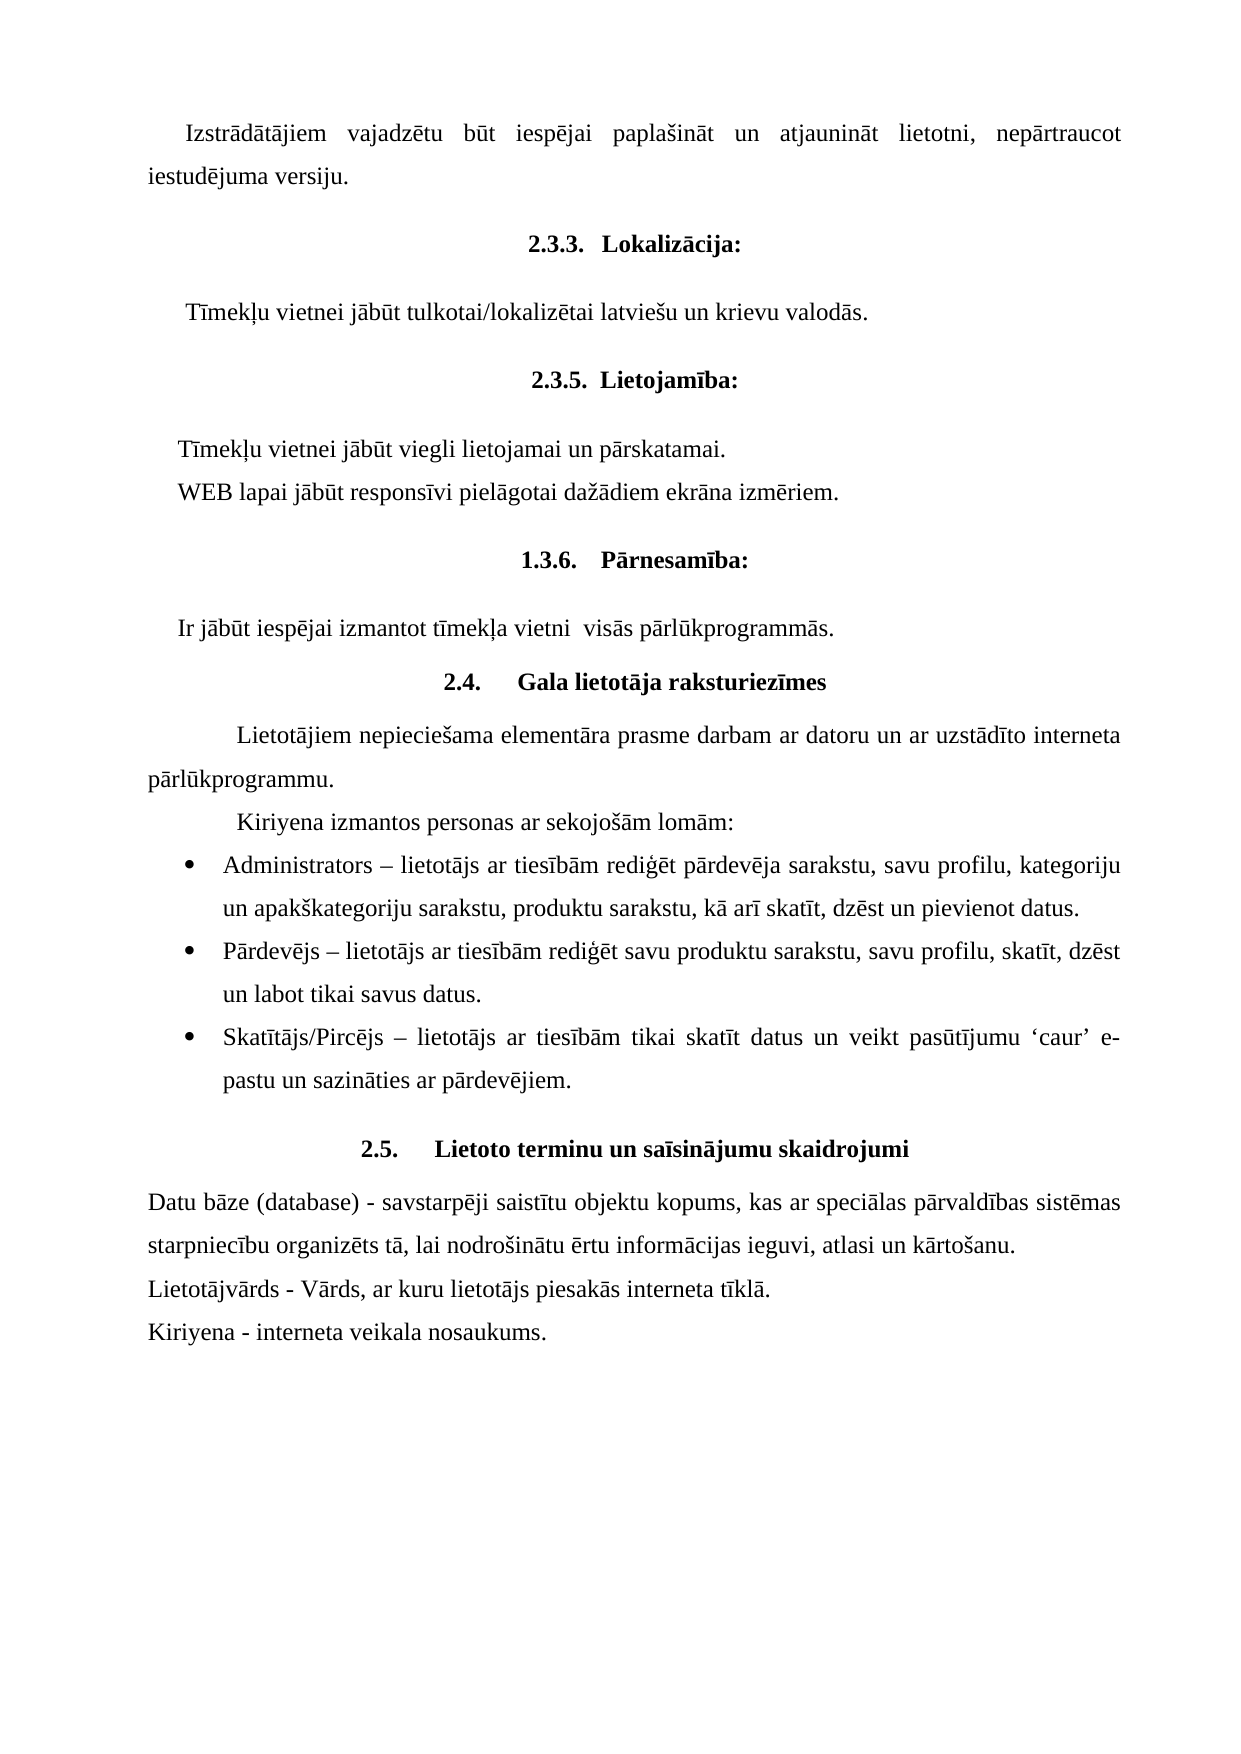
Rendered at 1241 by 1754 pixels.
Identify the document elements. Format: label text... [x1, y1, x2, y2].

list Pārdevējs – lietotājs ar tiesībām rediģēt savu produktu sarakstu, savu profilu, skatīt, dzēst un labot tikai savus datus. [185, 936, 1122, 1008]
subtitle Gala lietotāja raksturiezīmes [148, 667, 1122, 696]
subtitle Lokalizācija: [148, 229, 1122, 258]
subtitle Pārnesamība: [148, 545, 1122, 574]
subtitle 2.3.5. Lietojamība: [148, 366, 1122, 394]
text WEB lapai jābūt responsīvi pielāgotai dažādiem ekrāna izmēriem. [148, 477, 1122, 506]
text Tīmekļu vietnei jābūt tulkotai/lokalizētai latviešu un krievu valodās. [148, 297, 1122, 326]
text Izstrādātājiem vajadzētu būt iespējai paplašināt un atjaunināt lietotni, nepārtraucot iestudējuma versiju. [148, 118, 1122, 190]
text Tīmekļu vietnei jābūt viegli lietojamai un pārskatamai. [148, 434, 1122, 462]
text Kiriyena izmantos personas ar sekojošām lomām: [148, 807, 1122, 836]
text Kiriyena - interneta veikala nosaukums. [148, 1317, 1122, 1346]
subtitle Lietoto terminu un saīsinājumu skaidrojumi [148, 1134, 1122, 1162]
list Administrators – lietotājs ar tiesībām rediģēt pārdevēja sarakstu, savu profilu, kategoriju un apakškategoriju sarakstu, produktu sarakstu, kā arī skatīt, dzēst un pievienot datus. [185, 850, 1122, 922]
text Lietotājiem nepieciešama elementāra prasme darbam ar datoru un ar uzstādīto interneta pārlūkprogrammu. [148, 721, 1122, 792]
text Datu bāze (database) - savstarpēji saistītu objektu kopums, kas ar speciālas pārvaldības sistēmas starpniecību organizēts tā, lai nodrošinātu ērtu informācijas ieguvi, atlasi un kārtošanu. [148, 1187, 1122, 1259]
text Lietotājvārds - Vārds, ar kuru lietotājs piesakās interneta tīklā. [148, 1274, 1122, 1302]
text Ir jābūt iespējai izmantot tīmekļa vietni visās pārlūkprogrammās. [148, 613, 1122, 642]
list Skatītājs/Pircējs – lietotājs ar tiesībām tikai skatīt datus un veikt pasūtījumu ‘caur’ e-pastu un sazināties ar pārdevējiem. [185, 1022, 1122, 1094]
